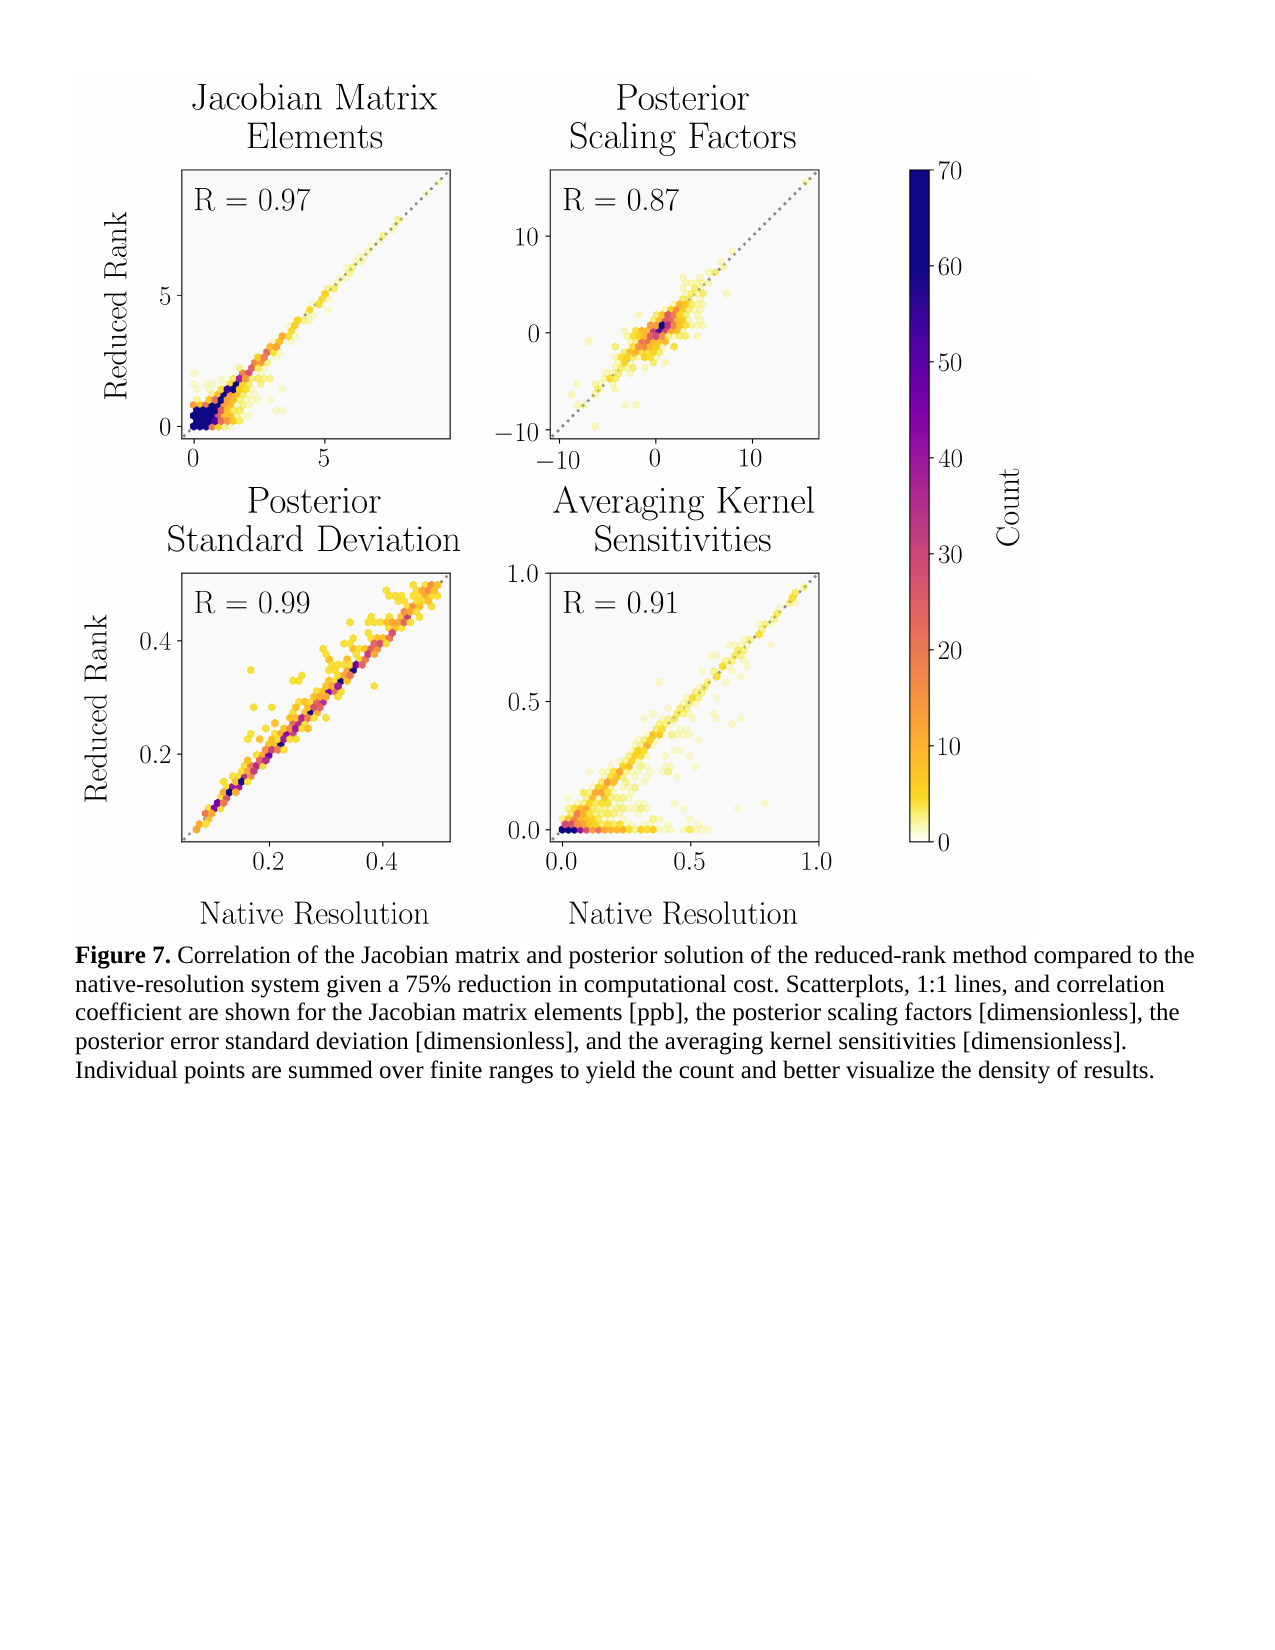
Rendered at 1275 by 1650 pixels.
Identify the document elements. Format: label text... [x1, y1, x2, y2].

text Figure 7. Correlation of the Jacobian matrix and posterior solution of the reduced-rank method compared to the native-resolution system given a 75% reduction in computational cost. Scatterplots, 1:1 lines, and correlation coefficient are shown for the Jacobian matrix elements [ppb], the posterior scaling factors [dimensionless], the posterior error standard deviation [dimensionless], and the averaging kernel sensitivities [dimensionless]. Individual points are summed over finite ranges to yield the count and better visualize the density of results. [75, 940, 1200, 1084]
picture [75, 75, 1034, 940]
